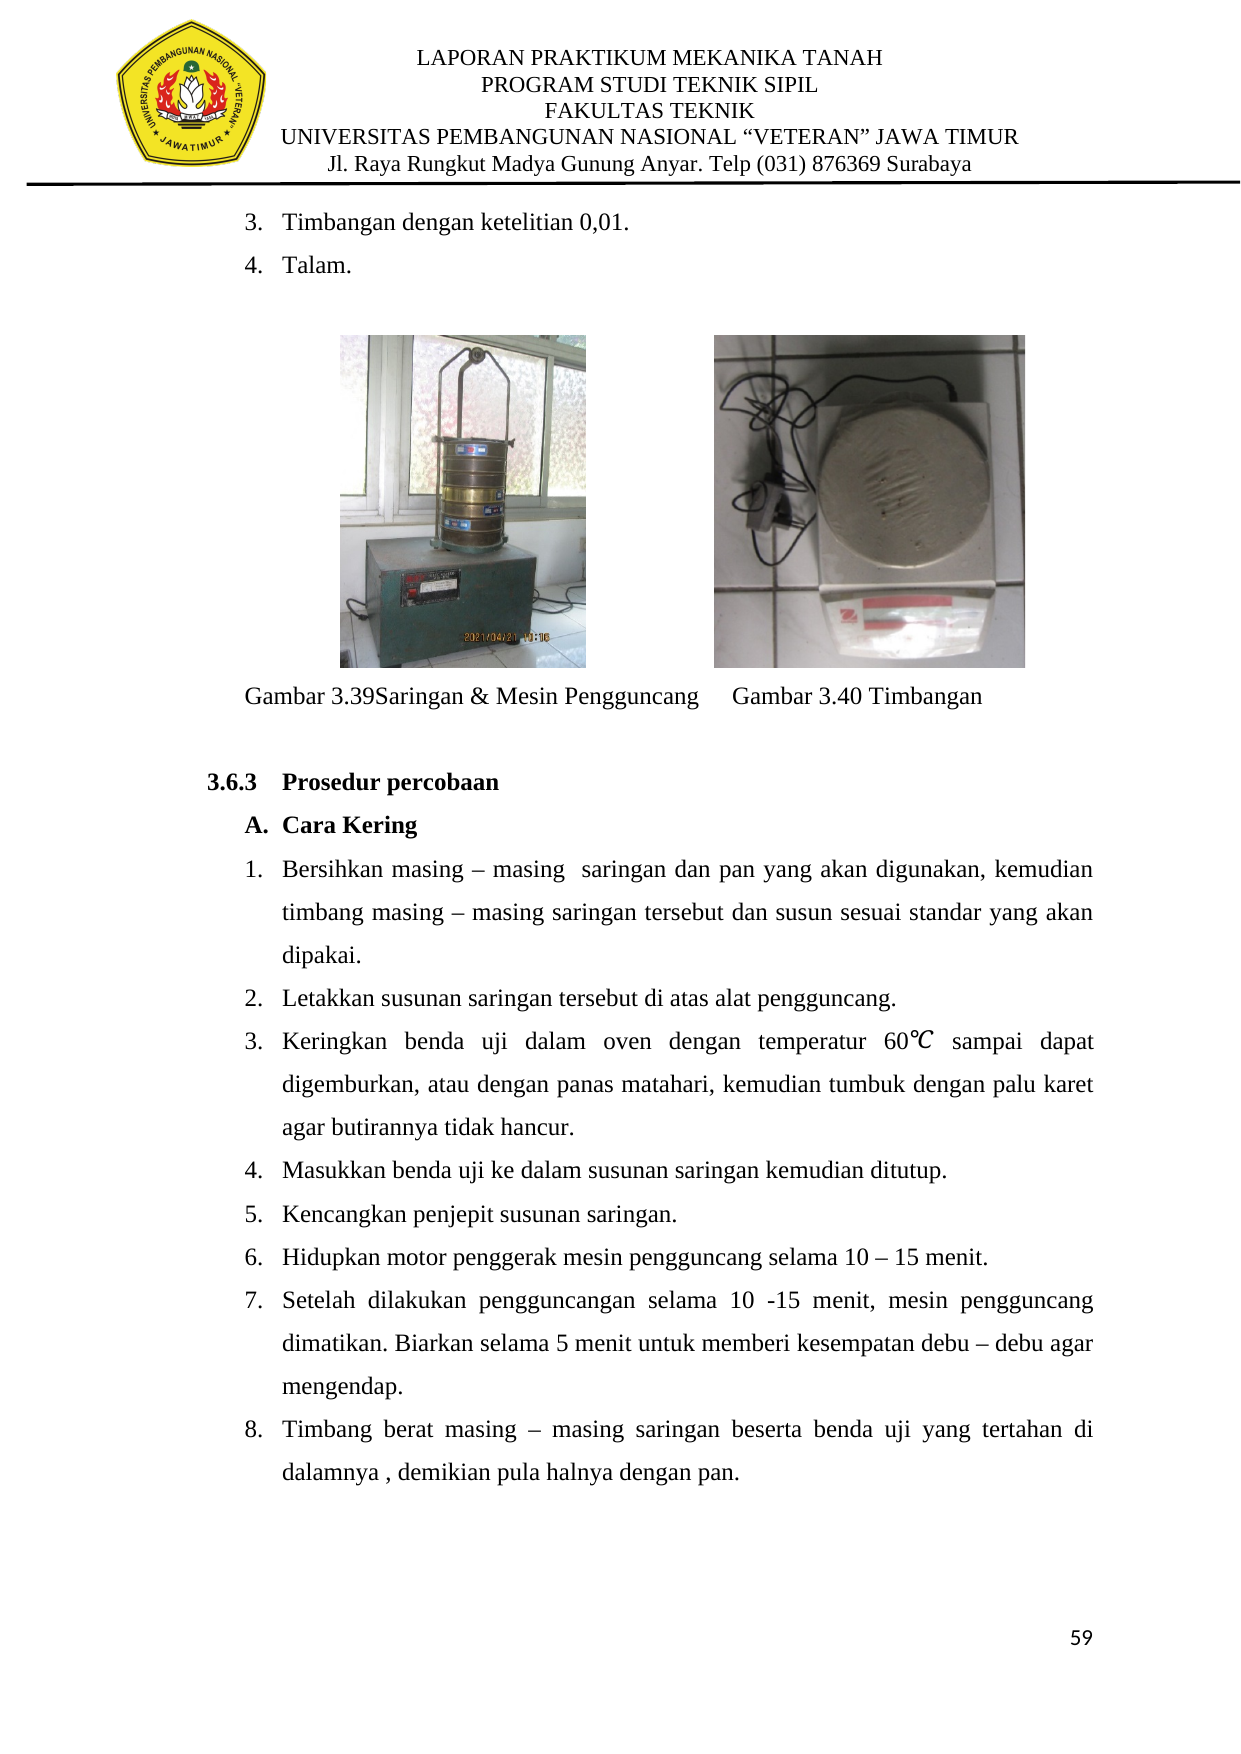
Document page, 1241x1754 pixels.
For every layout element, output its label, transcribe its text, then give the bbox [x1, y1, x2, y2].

list Kencangkan penjepit susunan saringan. [244, 1199, 1094, 1227]
list Bersihkan masing – masing saringan dan pan yang akan digunakan, kemudian timbang masing – masing saringan tersebut dan susun sesuai standar yang akan dipakai. [244, 854, 1094, 969]
picture [714, 335, 1026, 668]
list Keringkan benda uji dalam oven dengan temperatur 60 sampai dapat digemburkan, atau dengan panas matahari, kemudian tumbuk dengan palu karet agar butirannya tidak hancur. [244, 1026, 1094, 1141]
list Timbangan dengan ketelitian 0,01. [244, 207, 1094, 236]
list Setelah dilakukan pengguncangan selama 10 -15 menit, mesin pengguncang dimatikan. Biarkan selama 5 menit untuk memberi kesempatan debu – debu agar mengendap. [244, 1285, 1094, 1400]
list Masukkan benda uji ke dalam susunan saringan kemudian ditutup. [244, 1156, 1094, 1184]
picture [116, 19, 267, 167]
list Cara Kering [244, 811, 1093, 839]
list Timbang berat masing – masing saringan beserta benda uji yang tertahan di dalamnya , demikian pula halnya dengan pan. [244, 1414, 1094, 1486]
list Hidupkan motor penggerak mesin pengguncang selama 10 – 15 menit. [244, 1242, 1094, 1271]
picture [340, 335, 586, 668]
text Gambar 3.39Saringan & Mesin Pengguncang Gambar 3.40 Timbangan [207, 681, 1094, 710]
text Prosedur percobaan [207, 767, 1093, 796]
list Talam. [244, 250, 1094, 279]
list Letakkan susunan saringan tersebut di atas alat pengguncang. [244, 983, 1094, 1012]
